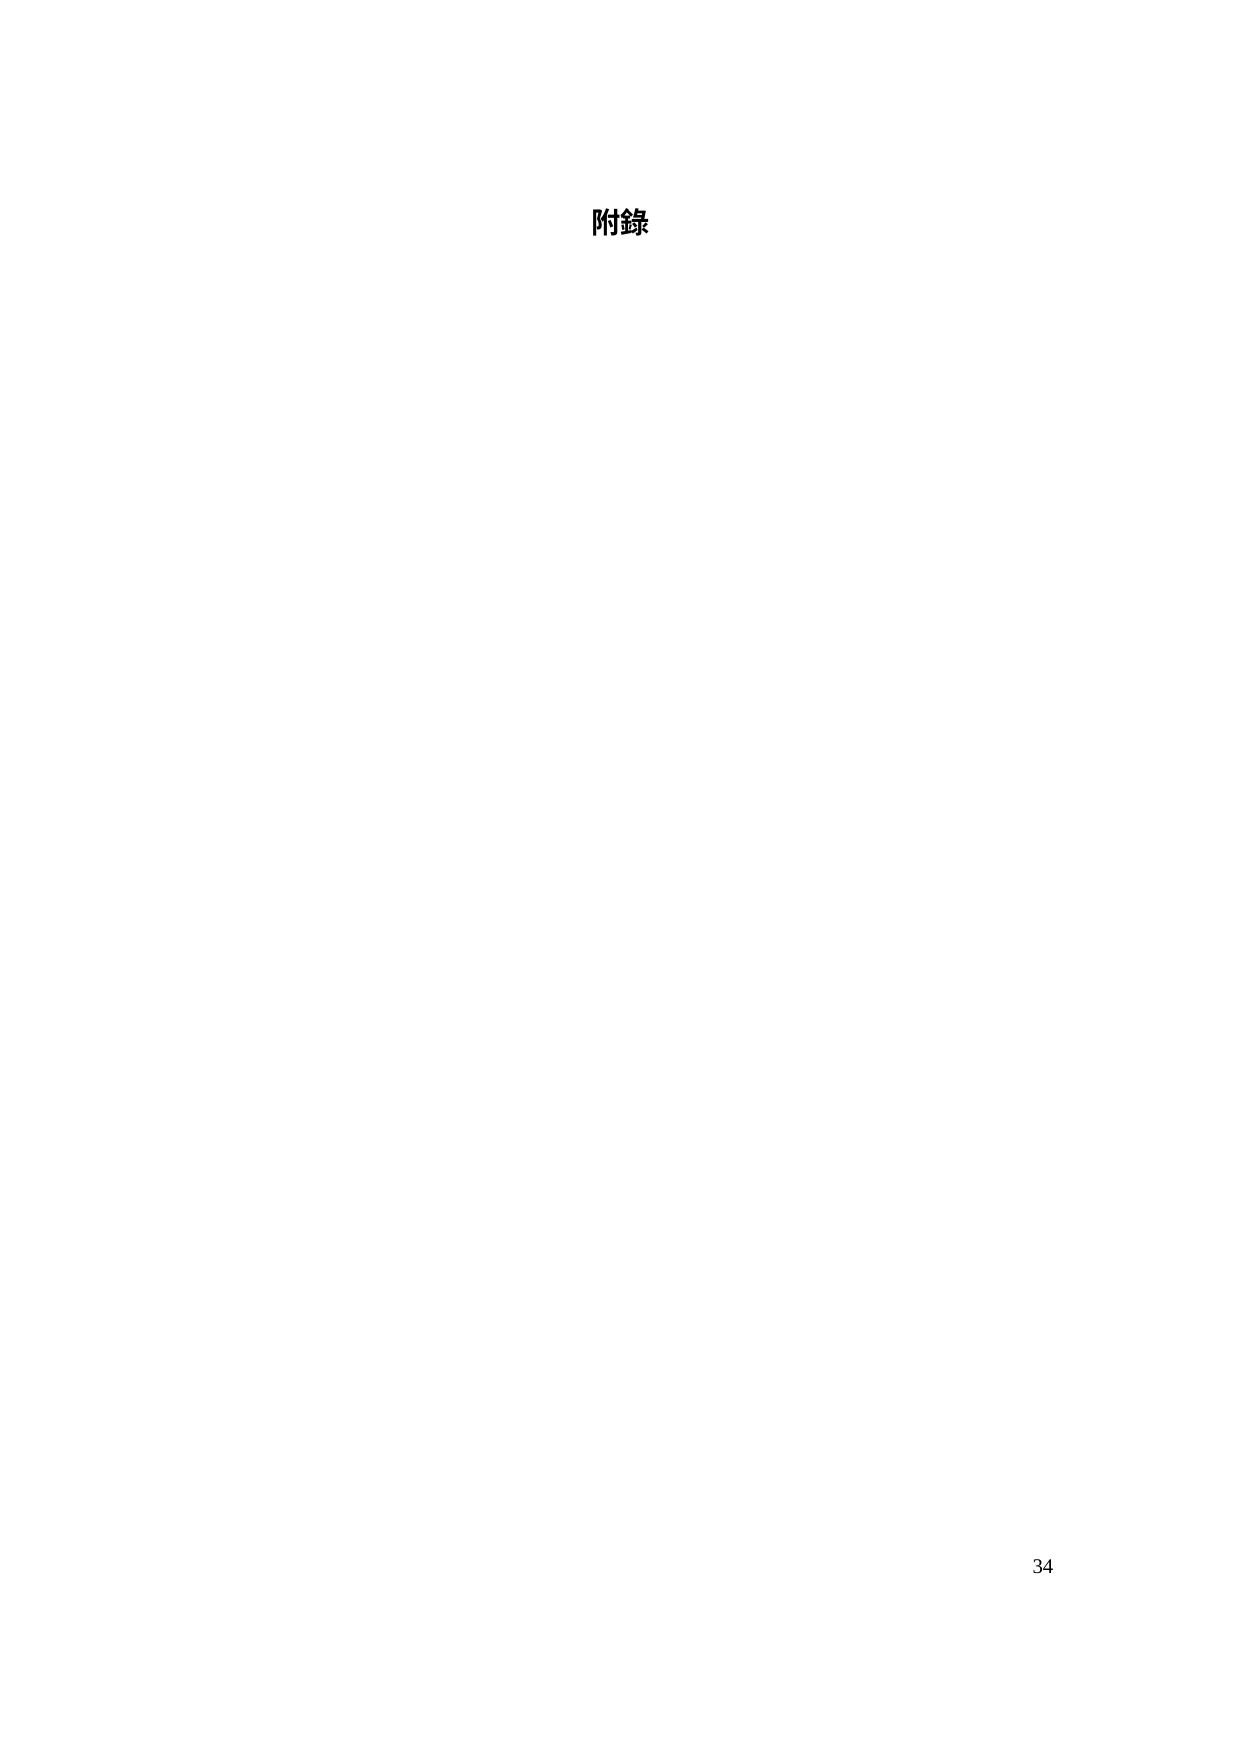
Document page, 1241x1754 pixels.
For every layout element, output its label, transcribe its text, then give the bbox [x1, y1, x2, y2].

title 附錄 [187, 183, 1053, 258]
